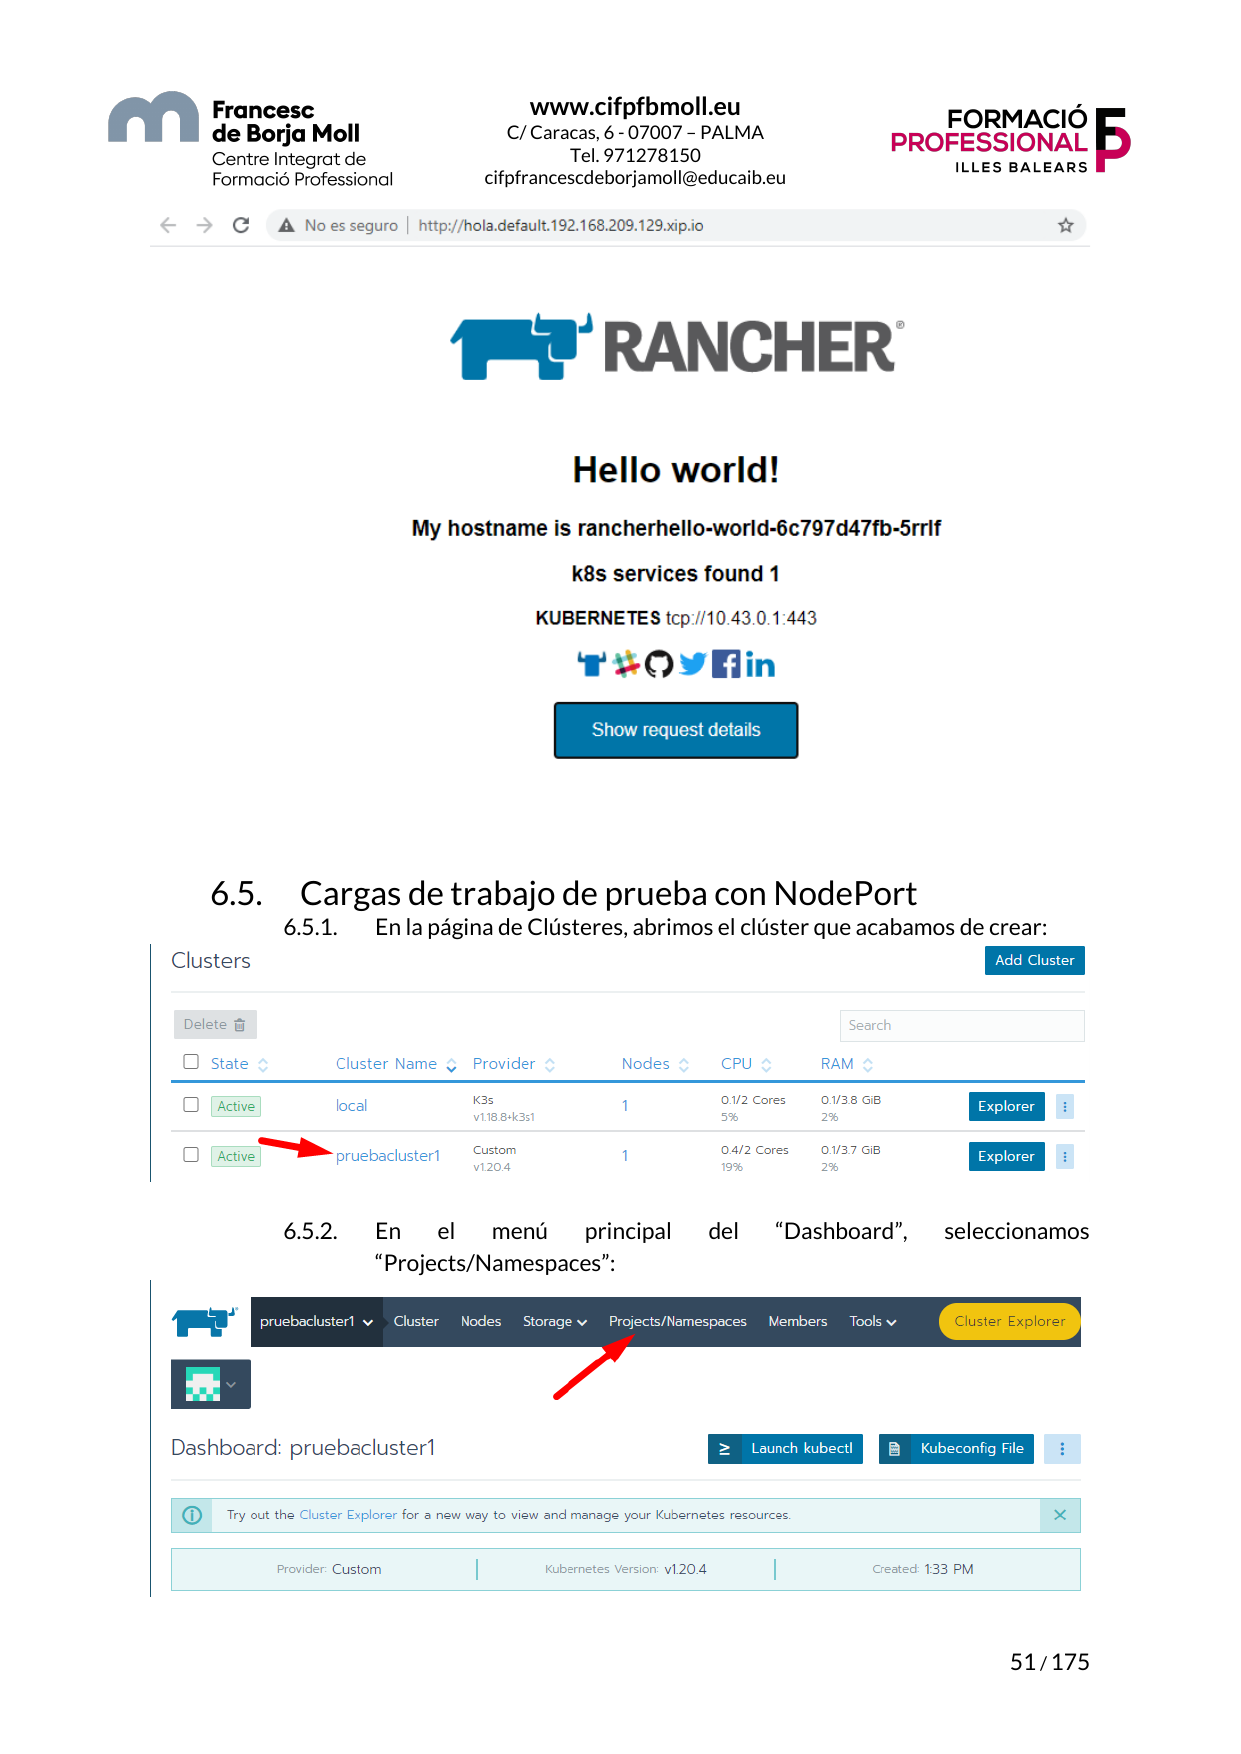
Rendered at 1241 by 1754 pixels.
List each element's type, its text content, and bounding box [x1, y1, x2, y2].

picture [150, 1280, 1091, 1597]
list En la página de Clústeres, abrimos el clúster que acabamos de crear: [337, 912, 1090, 940]
picture [105, 88, 397, 192]
picture [881, 90, 1142, 190]
picture [150, 207, 1091, 768]
list En el menú principal del “Dashboard”, seleccionamos “Projects/Namespaces”: [337, 1217, 1090, 1276]
picture [150, 944, 1091, 1182]
subtitle Cargas de trabajo de prueba con NodePort [262, 872, 1090, 912]
